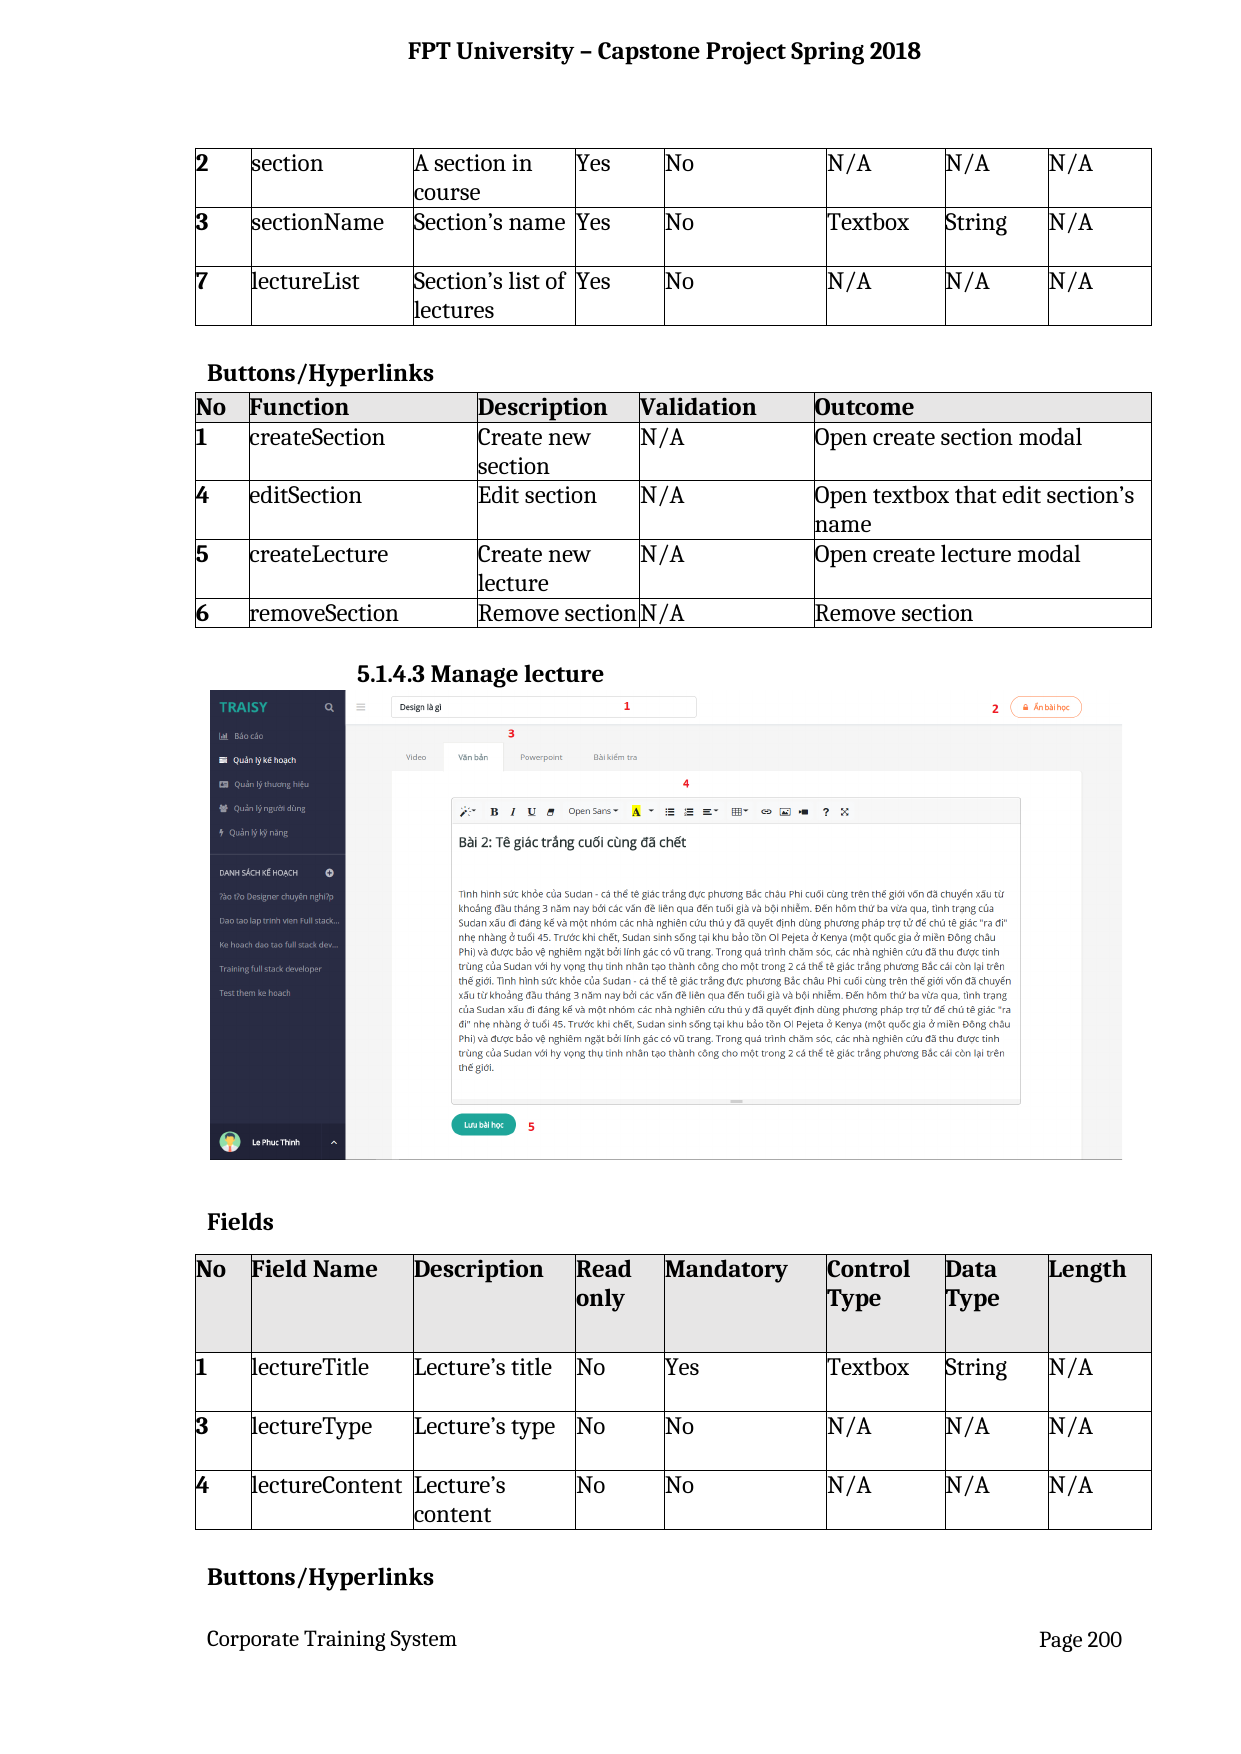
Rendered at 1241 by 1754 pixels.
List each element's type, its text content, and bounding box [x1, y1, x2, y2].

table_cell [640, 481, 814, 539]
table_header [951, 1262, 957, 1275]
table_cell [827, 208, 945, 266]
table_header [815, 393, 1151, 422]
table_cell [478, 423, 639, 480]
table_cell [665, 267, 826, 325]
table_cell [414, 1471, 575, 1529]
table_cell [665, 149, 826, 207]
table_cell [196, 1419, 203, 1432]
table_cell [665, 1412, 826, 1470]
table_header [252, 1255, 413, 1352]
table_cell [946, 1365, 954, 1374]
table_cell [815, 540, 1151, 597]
text Buttons/Hyperlinks [207, 359, 1122, 388]
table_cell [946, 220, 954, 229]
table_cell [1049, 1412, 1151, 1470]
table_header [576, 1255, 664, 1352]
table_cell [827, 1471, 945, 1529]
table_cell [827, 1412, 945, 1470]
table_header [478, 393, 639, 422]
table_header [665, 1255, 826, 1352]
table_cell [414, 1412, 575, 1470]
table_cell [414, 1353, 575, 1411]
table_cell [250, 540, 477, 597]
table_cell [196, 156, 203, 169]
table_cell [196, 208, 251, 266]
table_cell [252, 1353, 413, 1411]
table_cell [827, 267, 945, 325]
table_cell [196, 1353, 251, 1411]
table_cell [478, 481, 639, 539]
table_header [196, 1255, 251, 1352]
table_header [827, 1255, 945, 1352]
text Buttons/Hyperlinks [207, 1563, 1122, 1592]
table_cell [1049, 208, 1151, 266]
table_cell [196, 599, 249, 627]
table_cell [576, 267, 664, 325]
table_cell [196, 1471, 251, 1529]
picture [210, 690, 1123, 1160]
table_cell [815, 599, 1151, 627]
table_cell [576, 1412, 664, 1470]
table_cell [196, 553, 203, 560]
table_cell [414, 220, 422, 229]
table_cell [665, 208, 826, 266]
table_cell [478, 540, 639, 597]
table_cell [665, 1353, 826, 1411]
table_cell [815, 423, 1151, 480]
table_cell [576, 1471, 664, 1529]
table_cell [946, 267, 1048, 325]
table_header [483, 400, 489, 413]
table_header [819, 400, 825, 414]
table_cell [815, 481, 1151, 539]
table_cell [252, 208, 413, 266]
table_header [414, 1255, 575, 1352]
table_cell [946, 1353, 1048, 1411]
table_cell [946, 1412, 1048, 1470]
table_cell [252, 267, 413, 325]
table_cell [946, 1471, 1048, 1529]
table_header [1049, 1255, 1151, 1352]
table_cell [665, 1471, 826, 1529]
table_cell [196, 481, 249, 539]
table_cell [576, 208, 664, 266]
text Fields [207, 1208, 1122, 1237]
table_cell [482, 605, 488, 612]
subtitle 5.1.4.3 Manage lecture [357, 660, 1124, 689]
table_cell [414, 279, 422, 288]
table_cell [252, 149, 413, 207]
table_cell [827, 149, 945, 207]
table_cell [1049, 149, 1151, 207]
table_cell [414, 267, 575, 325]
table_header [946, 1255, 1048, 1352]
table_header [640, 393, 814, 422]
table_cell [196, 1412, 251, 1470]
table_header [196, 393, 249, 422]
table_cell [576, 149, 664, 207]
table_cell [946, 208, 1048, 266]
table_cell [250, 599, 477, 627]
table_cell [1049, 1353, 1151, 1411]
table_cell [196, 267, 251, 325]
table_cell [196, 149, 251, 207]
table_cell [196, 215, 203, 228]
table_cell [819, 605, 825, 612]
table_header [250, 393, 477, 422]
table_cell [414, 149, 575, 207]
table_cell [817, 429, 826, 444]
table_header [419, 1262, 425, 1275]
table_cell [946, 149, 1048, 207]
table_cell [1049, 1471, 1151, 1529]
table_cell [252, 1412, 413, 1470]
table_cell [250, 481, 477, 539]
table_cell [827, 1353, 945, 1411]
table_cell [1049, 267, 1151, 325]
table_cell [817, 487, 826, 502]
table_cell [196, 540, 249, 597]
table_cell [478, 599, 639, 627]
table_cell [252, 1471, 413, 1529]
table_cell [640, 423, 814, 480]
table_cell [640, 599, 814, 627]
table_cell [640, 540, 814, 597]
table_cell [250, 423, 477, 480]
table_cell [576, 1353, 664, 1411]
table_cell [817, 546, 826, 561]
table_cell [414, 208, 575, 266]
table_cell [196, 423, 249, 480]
